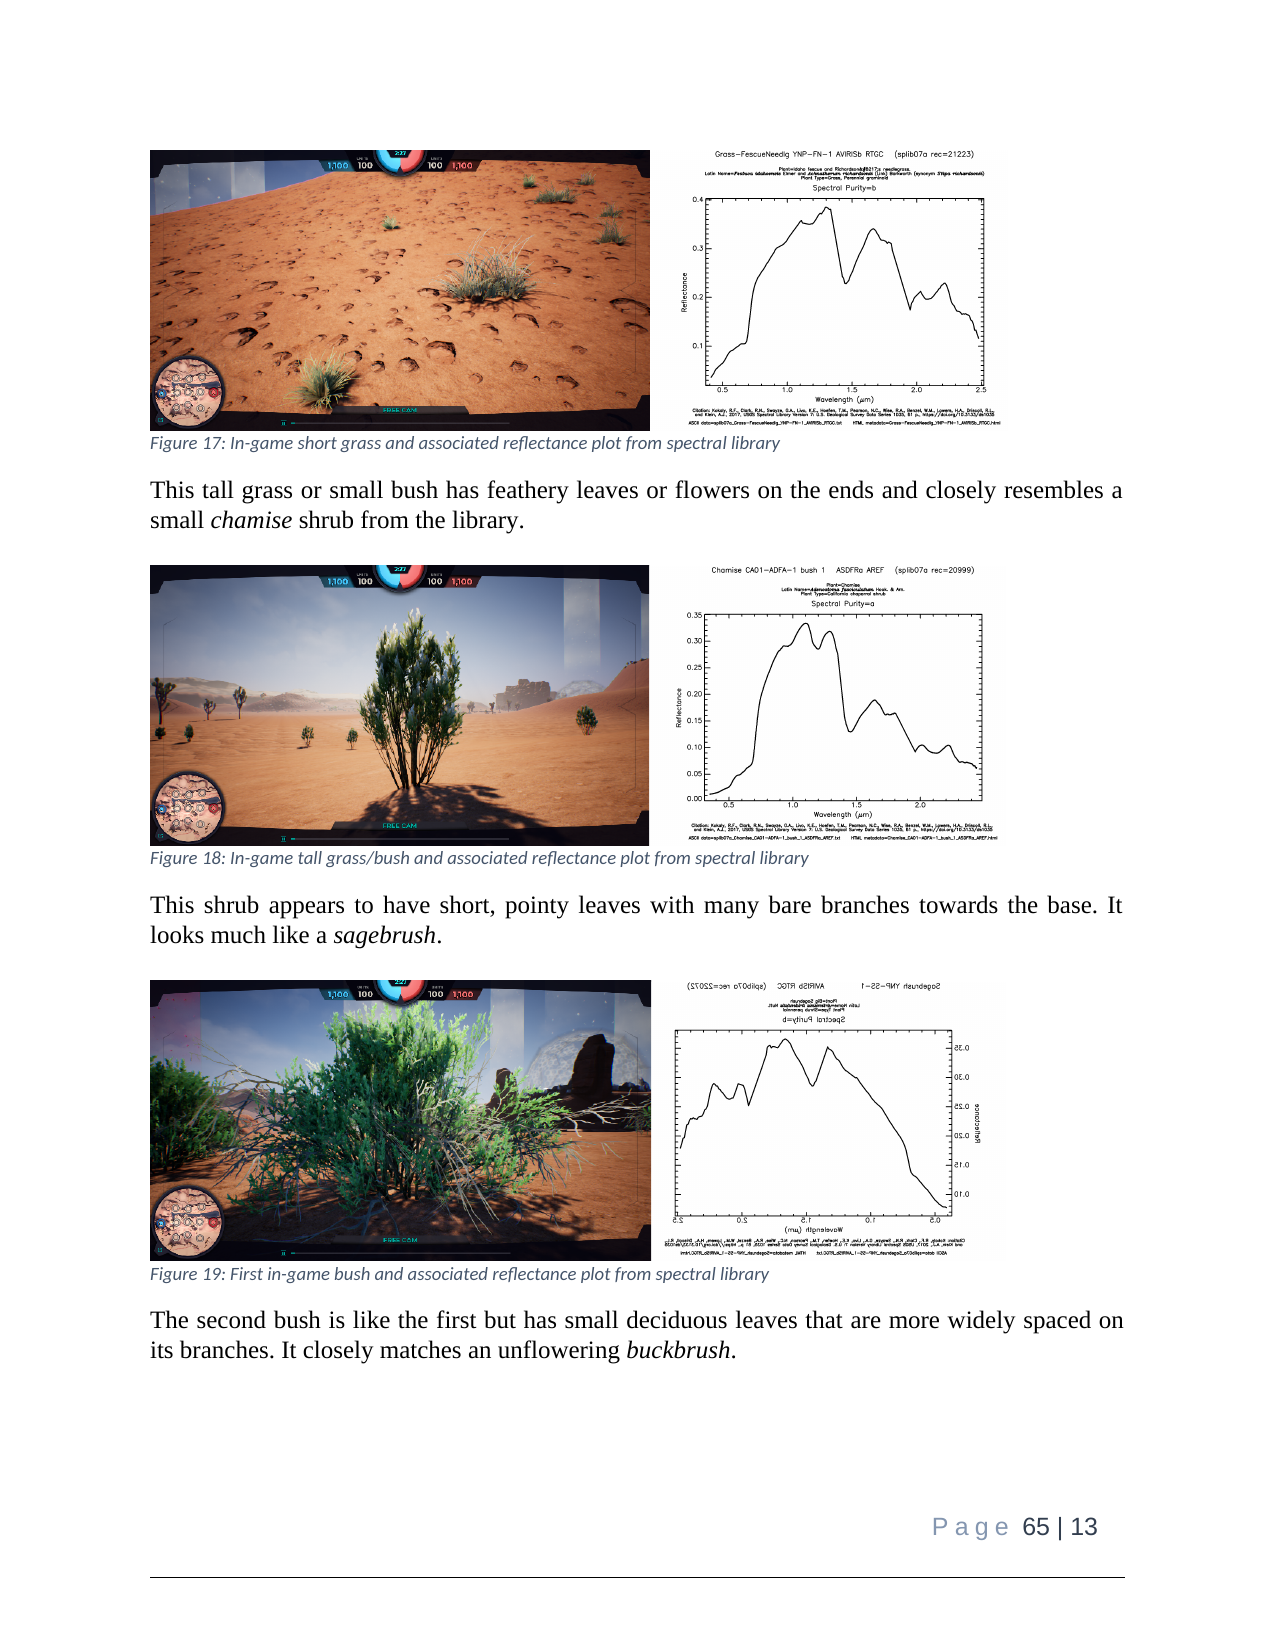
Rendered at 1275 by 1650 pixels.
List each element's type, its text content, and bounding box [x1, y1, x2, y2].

text This tall grass or small bush has feathery leaves or flowers on the ends and closely resembles a small chamise shrub from the library. [150, 475, 1125, 534]
picture [150, 150, 1008, 431]
picture [150, 565, 1006, 846]
text The second bush is like the first but has small deciduous leaves that are more widely spaced on its branches. It closely matches an unflowering buckbrush. [150, 1305, 1125, 1364]
picture [150, 980, 1007, 1261]
text This shrub appears to have short, pointy leaves with many bare branches towards the base. It looks much like a sagebrush. [150, 890, 1125, 949]
